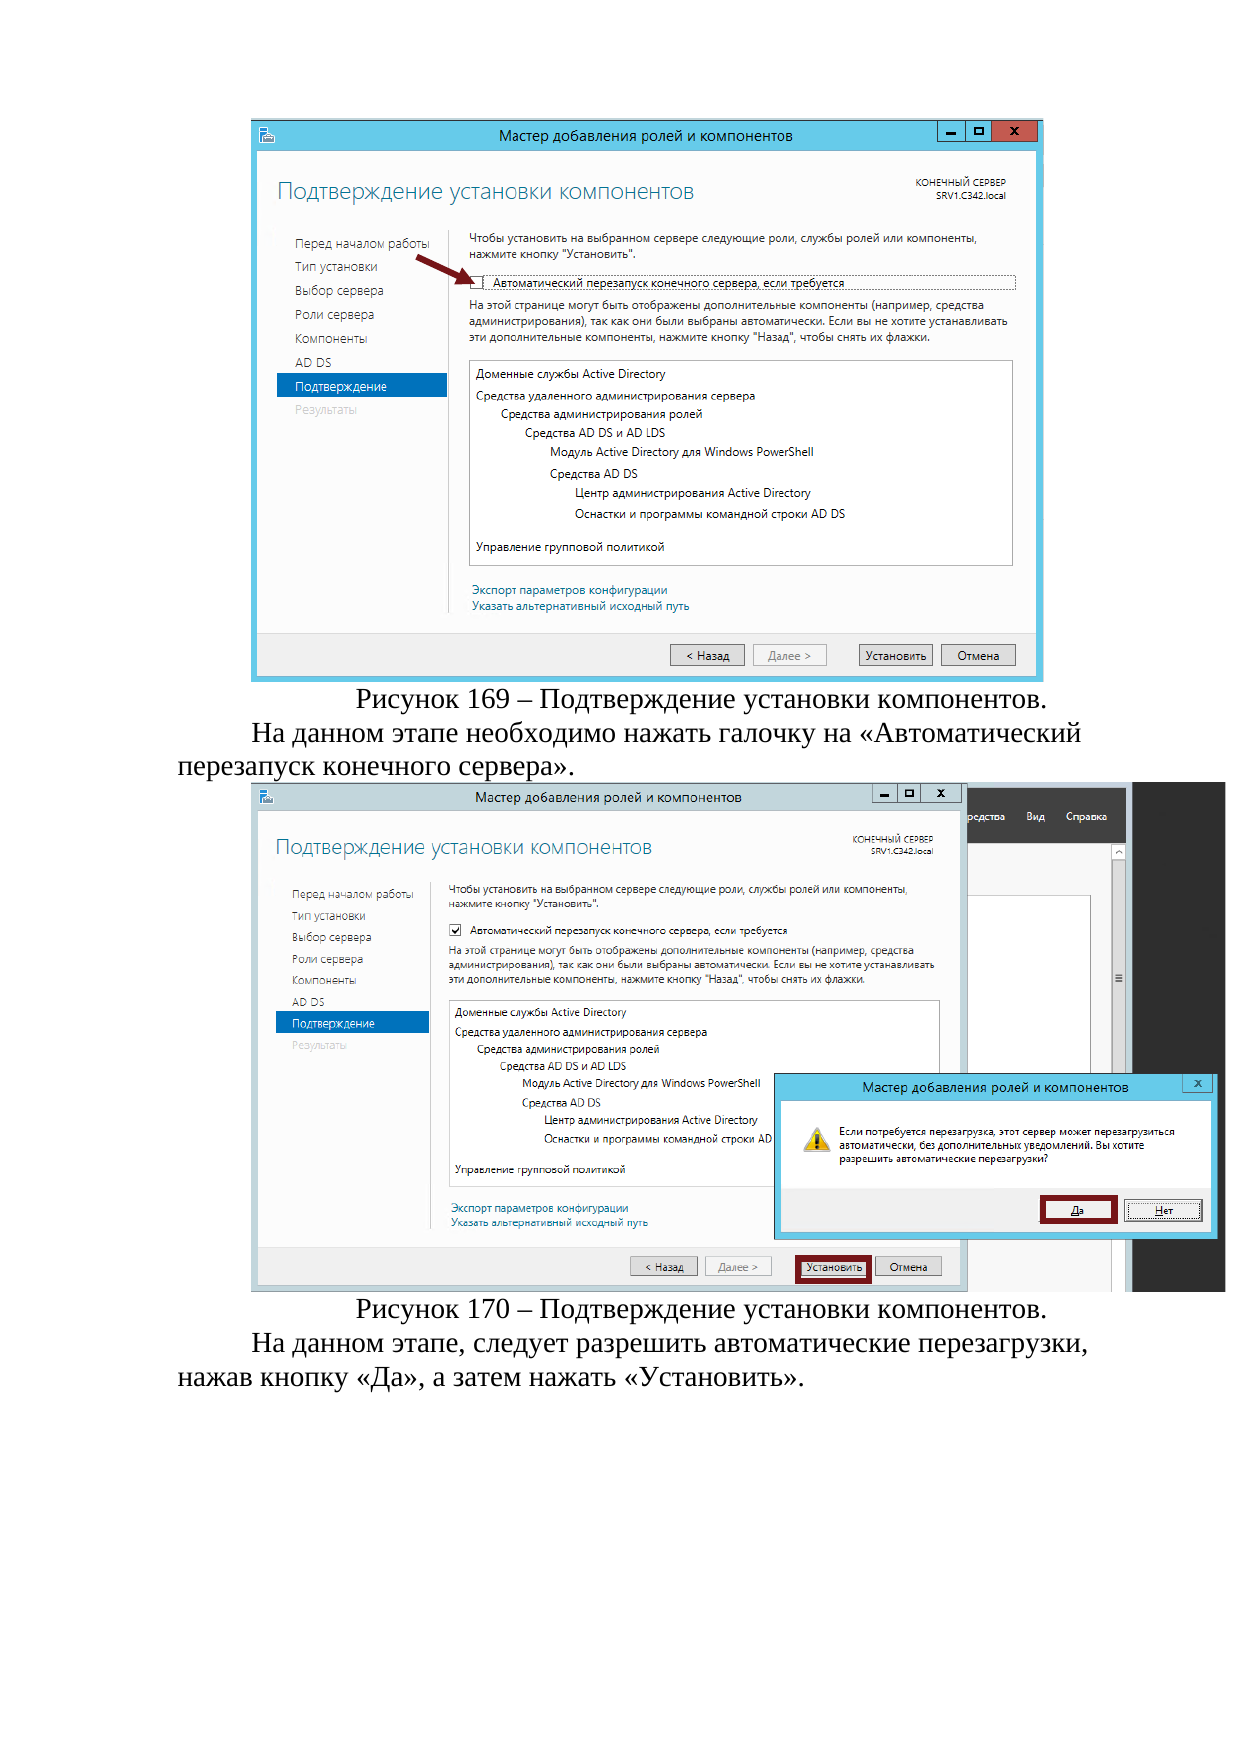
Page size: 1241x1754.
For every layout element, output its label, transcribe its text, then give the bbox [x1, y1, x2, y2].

text Рисунок 170 – Подтверждение установки компонентов. [177, 1292, 1152, 1325]
picture [251, 118, 1044, 682]
text На данном этапе необходимо нажать галочку на «Автоматический перезапуск конечного сервера». [177, 715, 1152, 782]
text На данном этапе, следует разрешить автоматические перезагрузки, нажав кнопку «Да», а затем нажать «Установить». [177, 1325, 1152, 1392]
text Рисунок 169 – Подтверждение установки компонентов. [177, 681, 1152, 715]
picture [251, 782, 1226, 1292]
